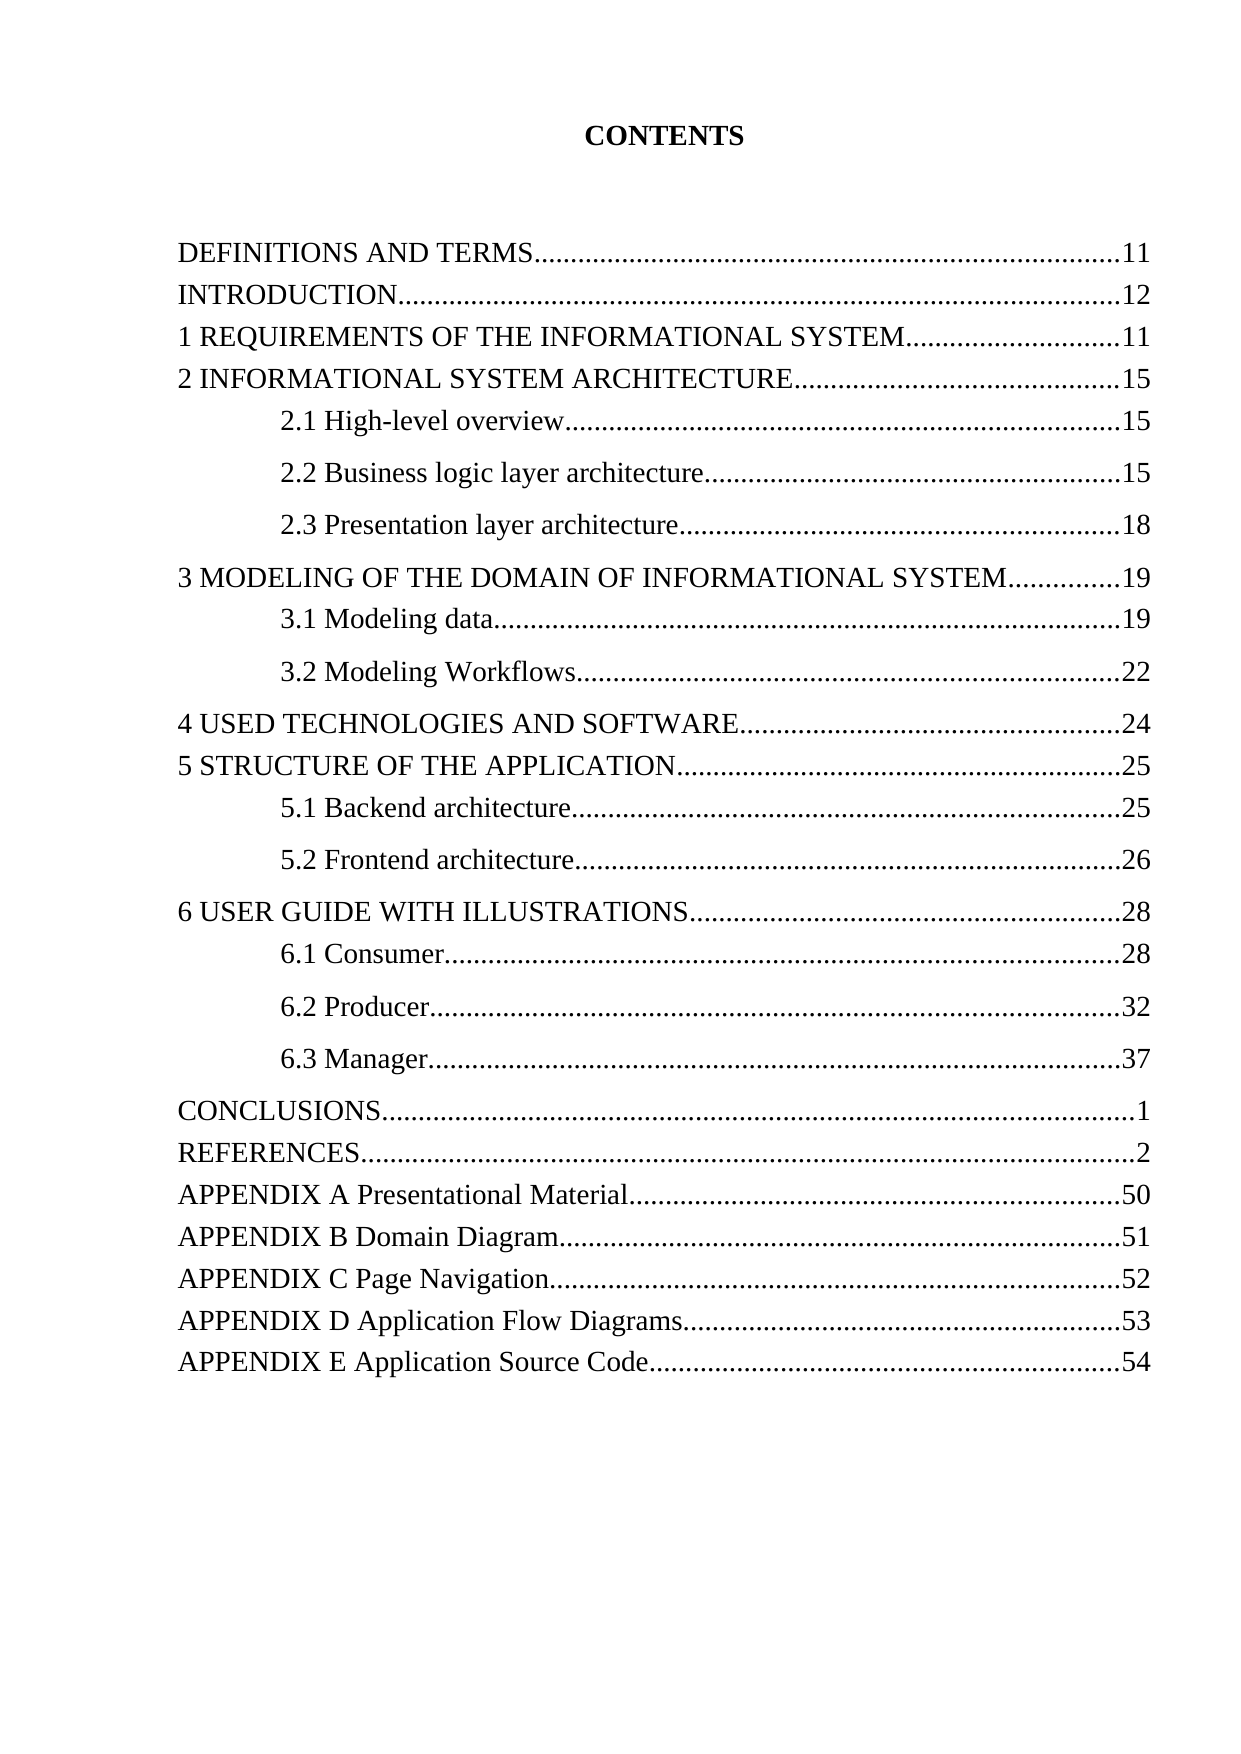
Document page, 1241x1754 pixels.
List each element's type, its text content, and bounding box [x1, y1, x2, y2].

text CONTENTS [177, 118, 1152, 152]
